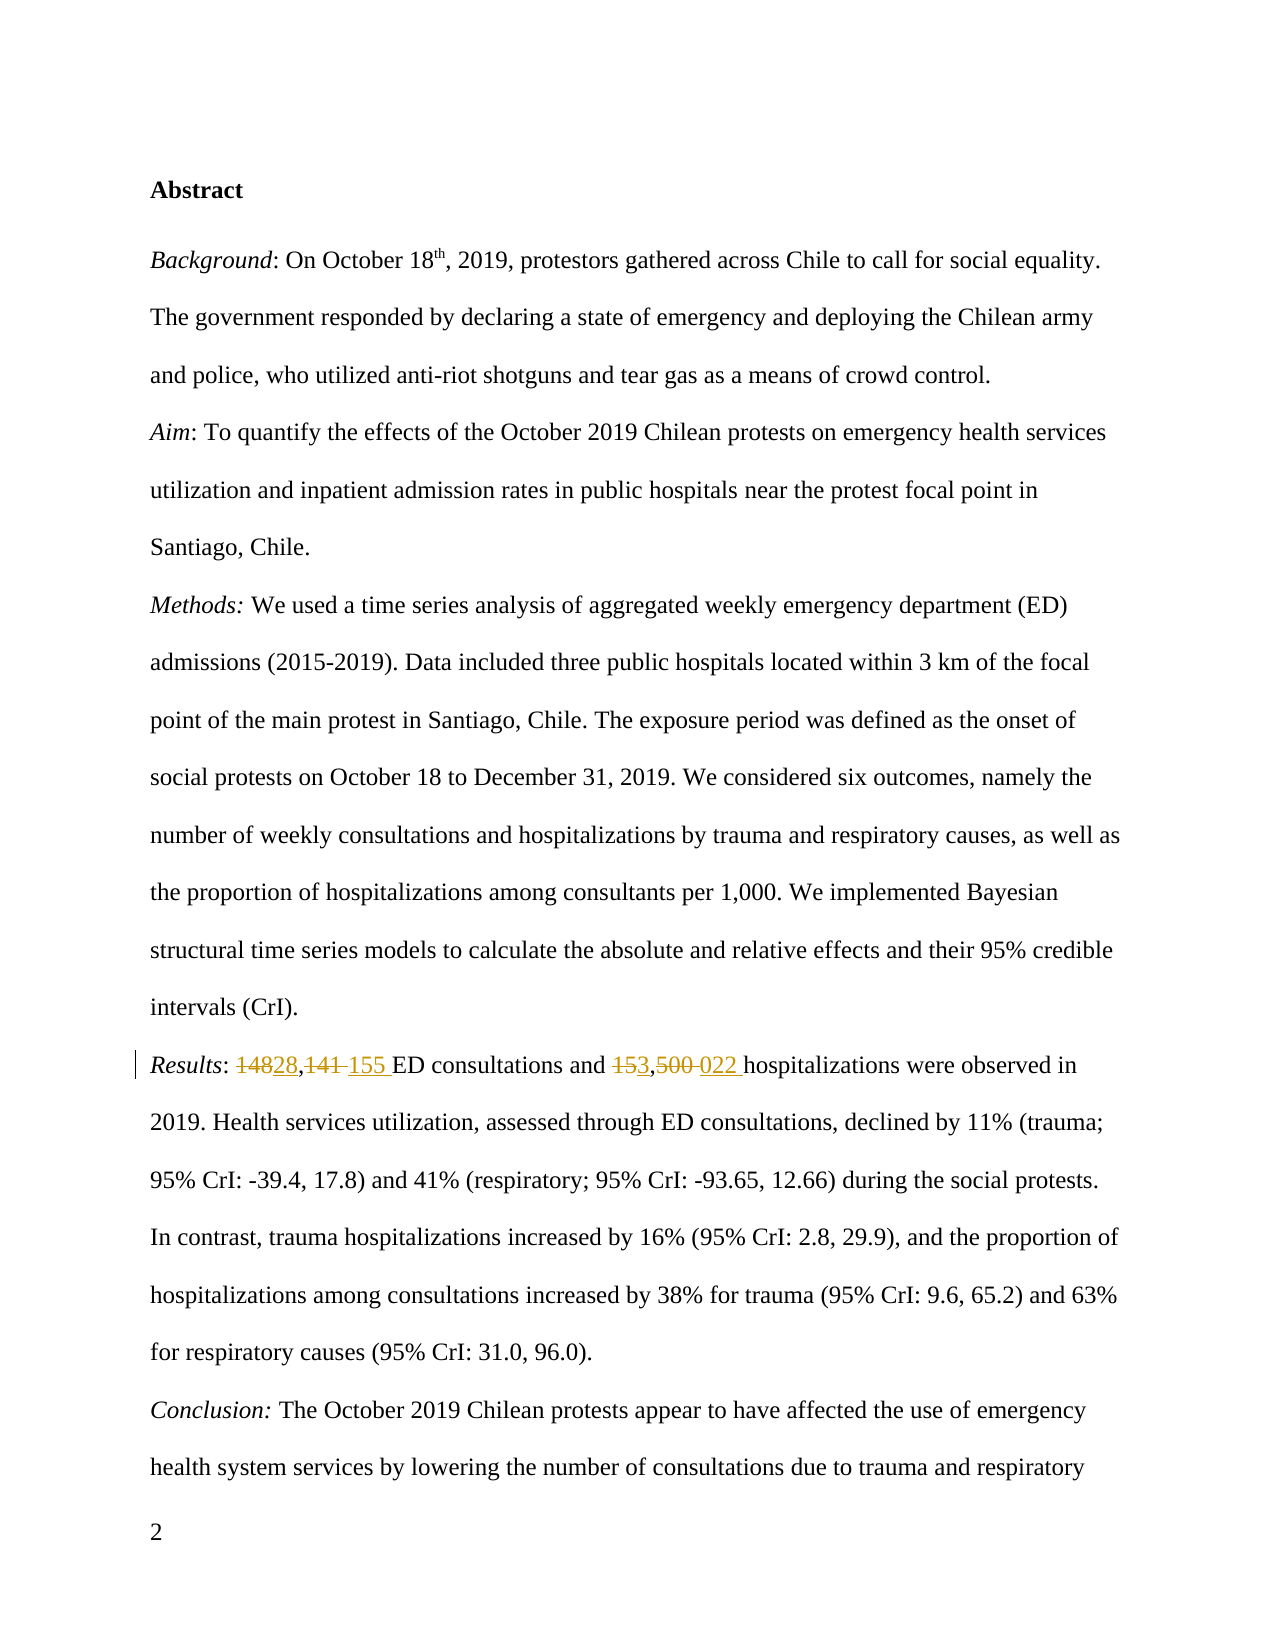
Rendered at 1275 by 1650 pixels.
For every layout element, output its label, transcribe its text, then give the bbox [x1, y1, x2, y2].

subtitle Abstract [150, 175, 1125, 204]
text Background: On October 18th, 2019, protestors gathered across Chile to call for social equality. The government responded by declaring a state of emergency and deploying the Chilean army and police, who utilized anti-riot shotguns and tear gas as a means of crowd control. [150, 245, 1125, 389]
text Results: ,ED consultations and ,hospitalizations were observed in 2019. Health services utilization, assessed through ED consultations, declined by 11% (trauma; 95% CrI: -39.4, 17.8) and 41% (respiratory; 95% CrI: -93.65, 12.66) during the social protests. In contrast, trauma hospitalizations increased by 16% (95% CrI: 2.8, 29.9), and the proportion of hospitalizations among consultations increased by 38% for trauma (95% CrI: 9.6, 65.2) and 63% for respiratory causes (95% CrI: 31.0, 96.0). [150, 1050, 1125, 1366]
text Aim: To quantify the effects of the October 2019 Chilean protests on emergency health services utilization and inpatient admission rates in public hospitals near the protest focal point in Santiago, Chile. [150, 417, 1125, 561]
text Methods: We used a time series analysis of aggregated weekly emergency department (ED) admissions (2015-2019). Data included three public hospitals located within 3 km of the focal point of the main protest in Santiago, Chile. The exposure period was defined as the onset of social protests on October 18 to December 31, 2019. We considered six outcomes, namely the number of weekly consultations and hospitalizations by trauma and respiratory causes, as well as the proportion of hospitalizations among consultants per 1,000. We implemented Bayesian structural time series models to calculate the absolute and relative effects and their 95% credible intervals (CrI). [150, 590, 1125, 1021]
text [150, 1395, 1125, 1481]
